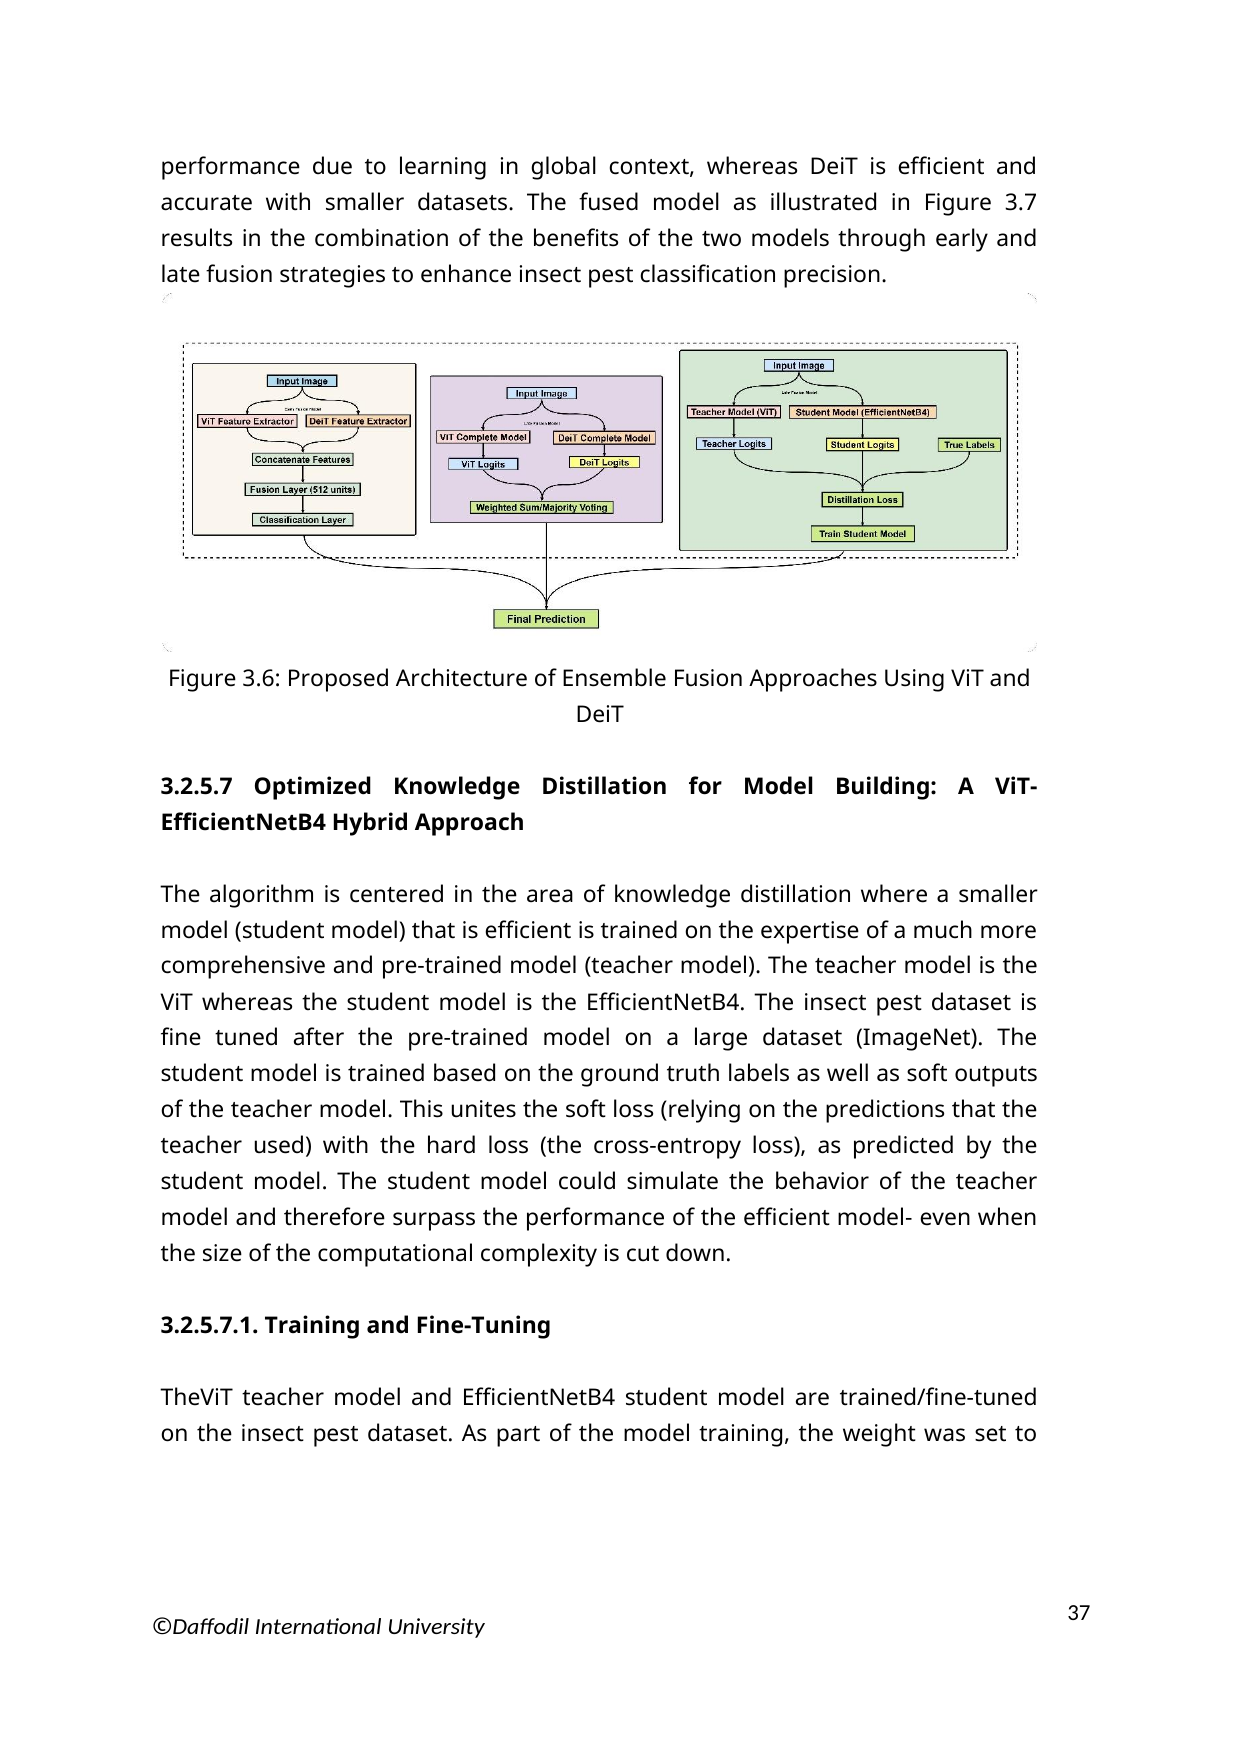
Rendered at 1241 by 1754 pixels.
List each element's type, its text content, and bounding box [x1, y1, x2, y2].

text The algorithm is centered in the area of knowledge distillation where a smaller model (student model) that is efficient is trained on the expertise of a much more comprehensive and pre-trained model (teacher model). The teacher model is the ViT whereas the student model is the EfficientNetB4. The insect pest dataset is fine tuned after the pre-trained model on a large dataset (ImageNet). The student model is trained based on the ground truth labels as well as soft outputs of the teacher model. This unites the soft loss (relying on the predictions that the teacher used) with the hard loss (the cross-entropy loss), as predicted by the student model. The student model could simulate the behavior of the teacher model and therefore surpass the performance of the efficient model- even when the size of the computational complexity is cut down. [160, 878, 1039, 1268]
text Figure 3.6: Proposed Architecture of Ensemble Fusion Approaches Using ViT and DeiT [150, 662, 1049, 729]
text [160, 150, 1039, 289]
text 3.2.5.7 Optimized Knowledge Distillation for Model Building: A ViT-EfficientNetB4 Hybrid Approach [160, 770, 1039, 837]
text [160, 1381, 1039, 1448]
picture [162, 293, 1037, 652]
text 3.2.5.7.1. Training and Fine-Tuning [160, 1309, 1039, 1340]
